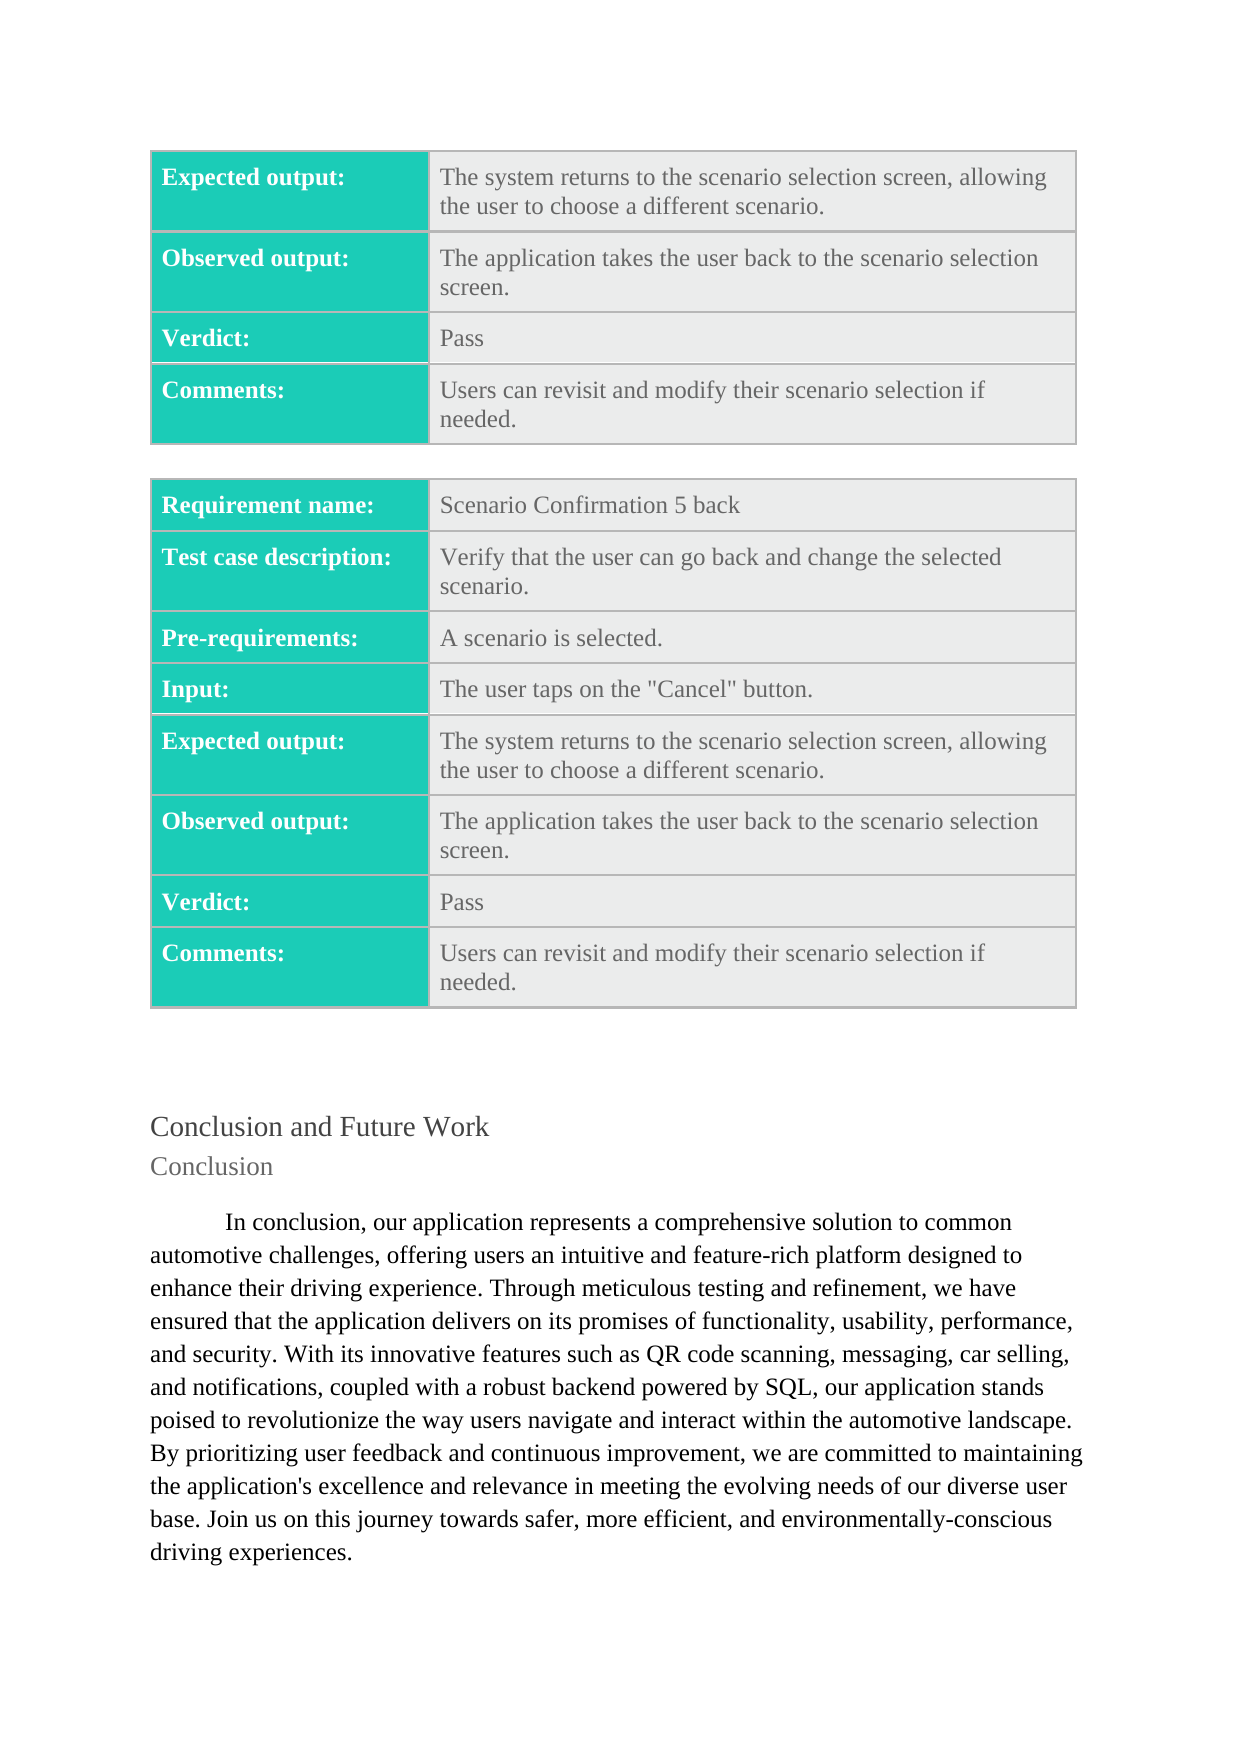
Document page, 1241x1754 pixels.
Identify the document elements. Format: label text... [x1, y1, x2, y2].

table_cell Pass [430, 876, 1075, 926]
table_cell Observed output: [152, 796, 428, 874]
table_cell Verdict: [152, 876, 428, 926]
subtitle Conclusion [150, 1151, 1090, 1182]
table_cell A scenario is selected. [430, 612, 1075, 662]
table_cell The application takes the user back to the scenario selection screen. [430, 796, 1075, 874]
table_header Scenario Confirmation 5 back [430, 480, 1075, 530]
table_cell Verdict: [152, 313, 428, 362]
table_cell The application takes the user back to the scenario selection screen. [430, 233, 1075, 311]
table_cell Expected output: [152, 716, 428, 794]
table_header Requirement name: [152, 480, 428, 530]
table_cell Observed output: [152, 233, 428, 311]
table_cell Comments: [152, 365, 428, 443]
table_cell Expected output: [152, 152, 428, 230]
subtitle Conclusion and Future Work [150, 1109, 1090, 1142]
table_cell The user taps on the "Cancel" button. [430, 664, 1075, 713]
table_cell Users can revisit and modify their scenario selection if needed. [430, 365, 1075, 443]
table_cell Pre-requirements: [152, 612, 428, 662]
table_cell Comments: [152, 928, 428, 1006]
table_cell The system returns to the scenario selection screen, allowing the user to choose a different scenario. [430, 152, 1075, 230]
table_cell The system returns to the scenario selection screen, allowing the user to choose a different scenario. [430, 716, 1075, 794]
text In conclusion, our application represents a comprehensive solution to common automotive challenges, offering users an intuitive and feature-rich platform designed to enhance their driving experience. Through meticulous testing and refinement, we have ensured that the application delivers on its promises of functionality, usability, performance, and security. With its innovative features such as QR code scanning, messaging, car selling, and notifications, coupled with a robust backend powered by SQL, our application stands poised to revolutionize the way users navigate and interact within the automotive landscape. By prioritizing user feedback and continuous improvement, we are committed to maintaining the application's excellence and relevance in meeting the evolving needs of our diverse user base. Join us on this journey towards safer, more efficient, and environmentally-conscious driving experiences. [150, 1207, 1090, 1566]
table_cell Verify that the user can go back and change the selected scenario. [430, 532, 1075, 610]
table_cell Pass [430, 313, 1075, 362]
table_cell Input: [152, 664, 428, 713]
table_cell Test case description: [152, 532, 428, 610]
table_cell Users can revisit and modify their scenario selection if needed. [430, 928, 1075, 1006]
